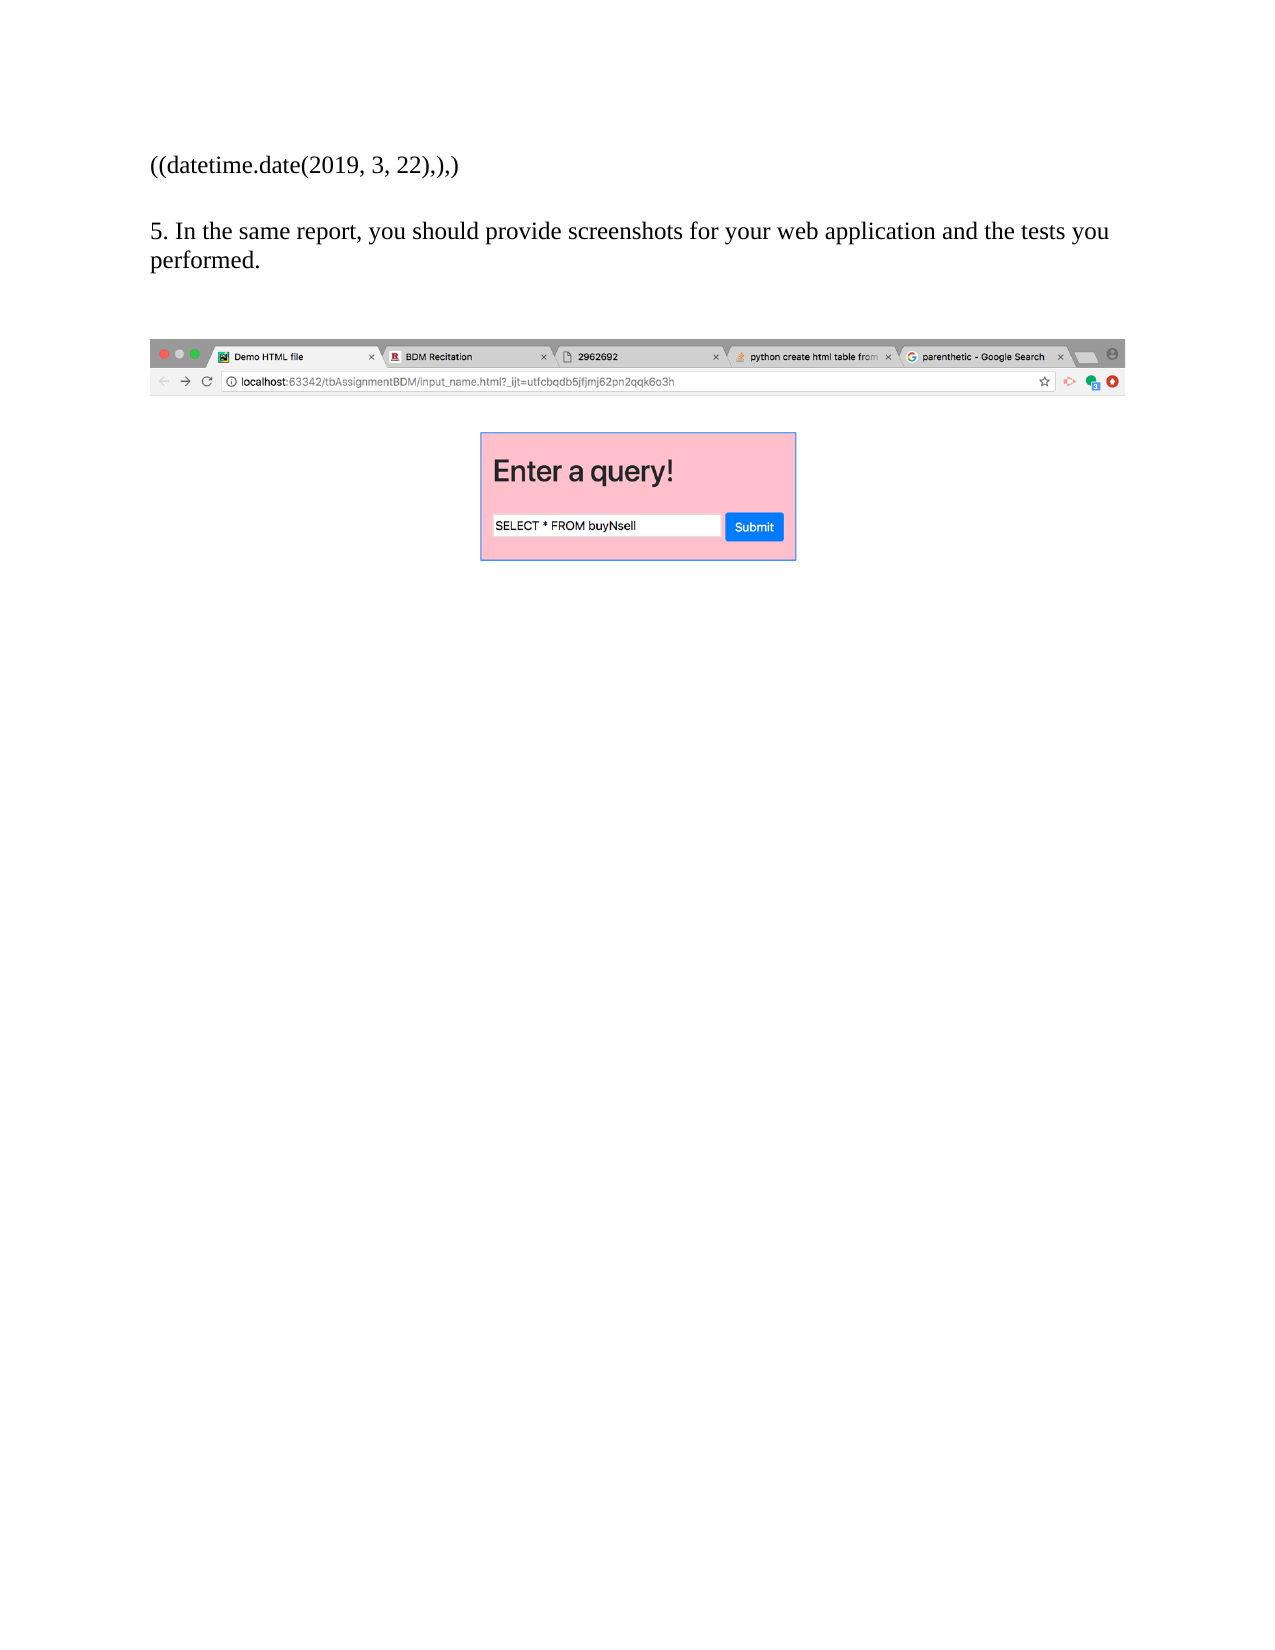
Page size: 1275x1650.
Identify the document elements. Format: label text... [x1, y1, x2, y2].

picture [150, 339, 1125, 949]
text 5. In the same report, you should provide screenshots for your web application and the tests you performed. [150, 216, 1125, 273]
text ((datetime.date(2019, 3, 22),),) [150, 150, 1125, 179]
